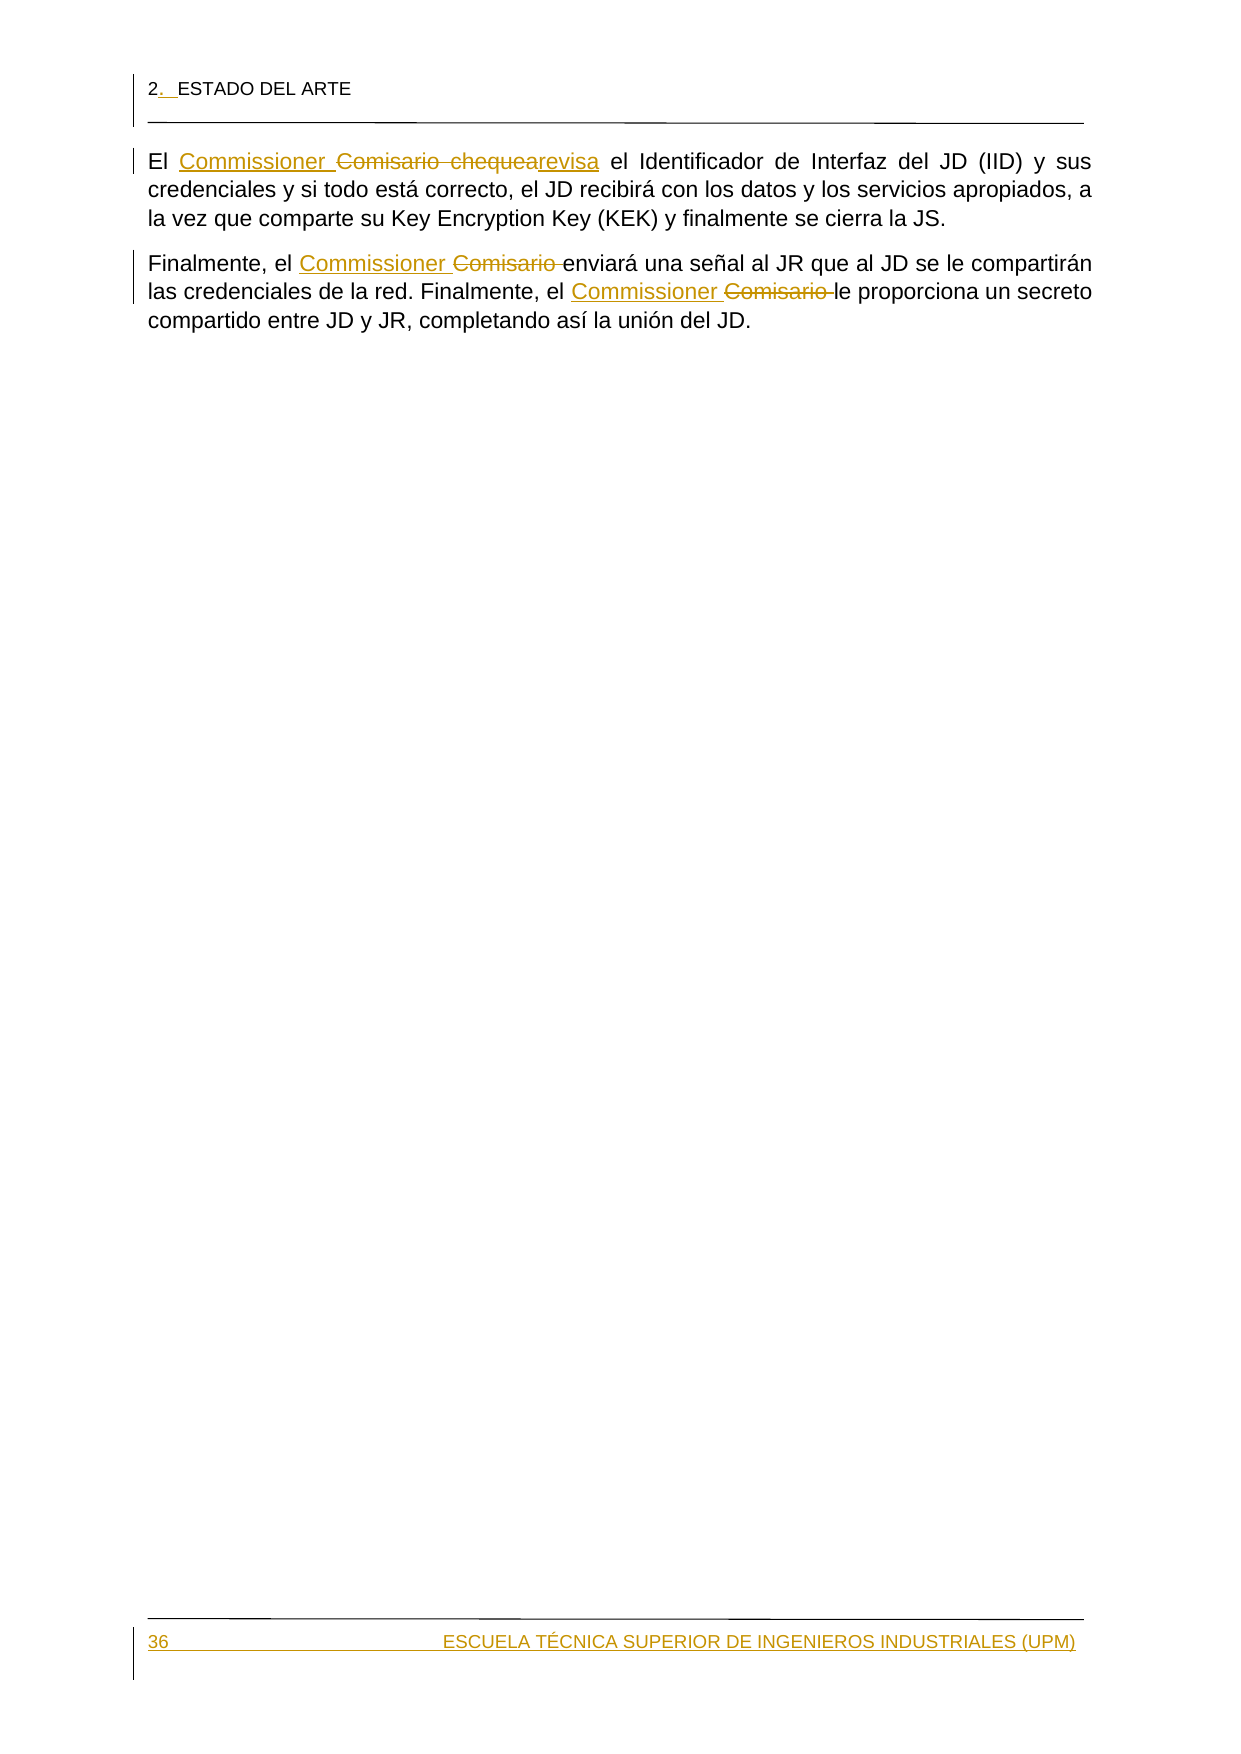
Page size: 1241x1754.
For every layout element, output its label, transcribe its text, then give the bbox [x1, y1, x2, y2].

text El el Identificador de Interfaz del JD (IID) y sus credenciales y si todo está correcto, el JD recibirá con los datos y los servicios apropiados, a la vez que comparte su Key Encryption Key (KEK) y finalmente se cierra la JS. [148, 148, 1092, 231]
text Finalmente, el enviará una señal al JR que al JD se le compartirán las credenciales de la red. Finalmente, el le proporciona un secreto compartido entre JD y JR, completando así la unión del JD. [148, 250, 1092, 333]
